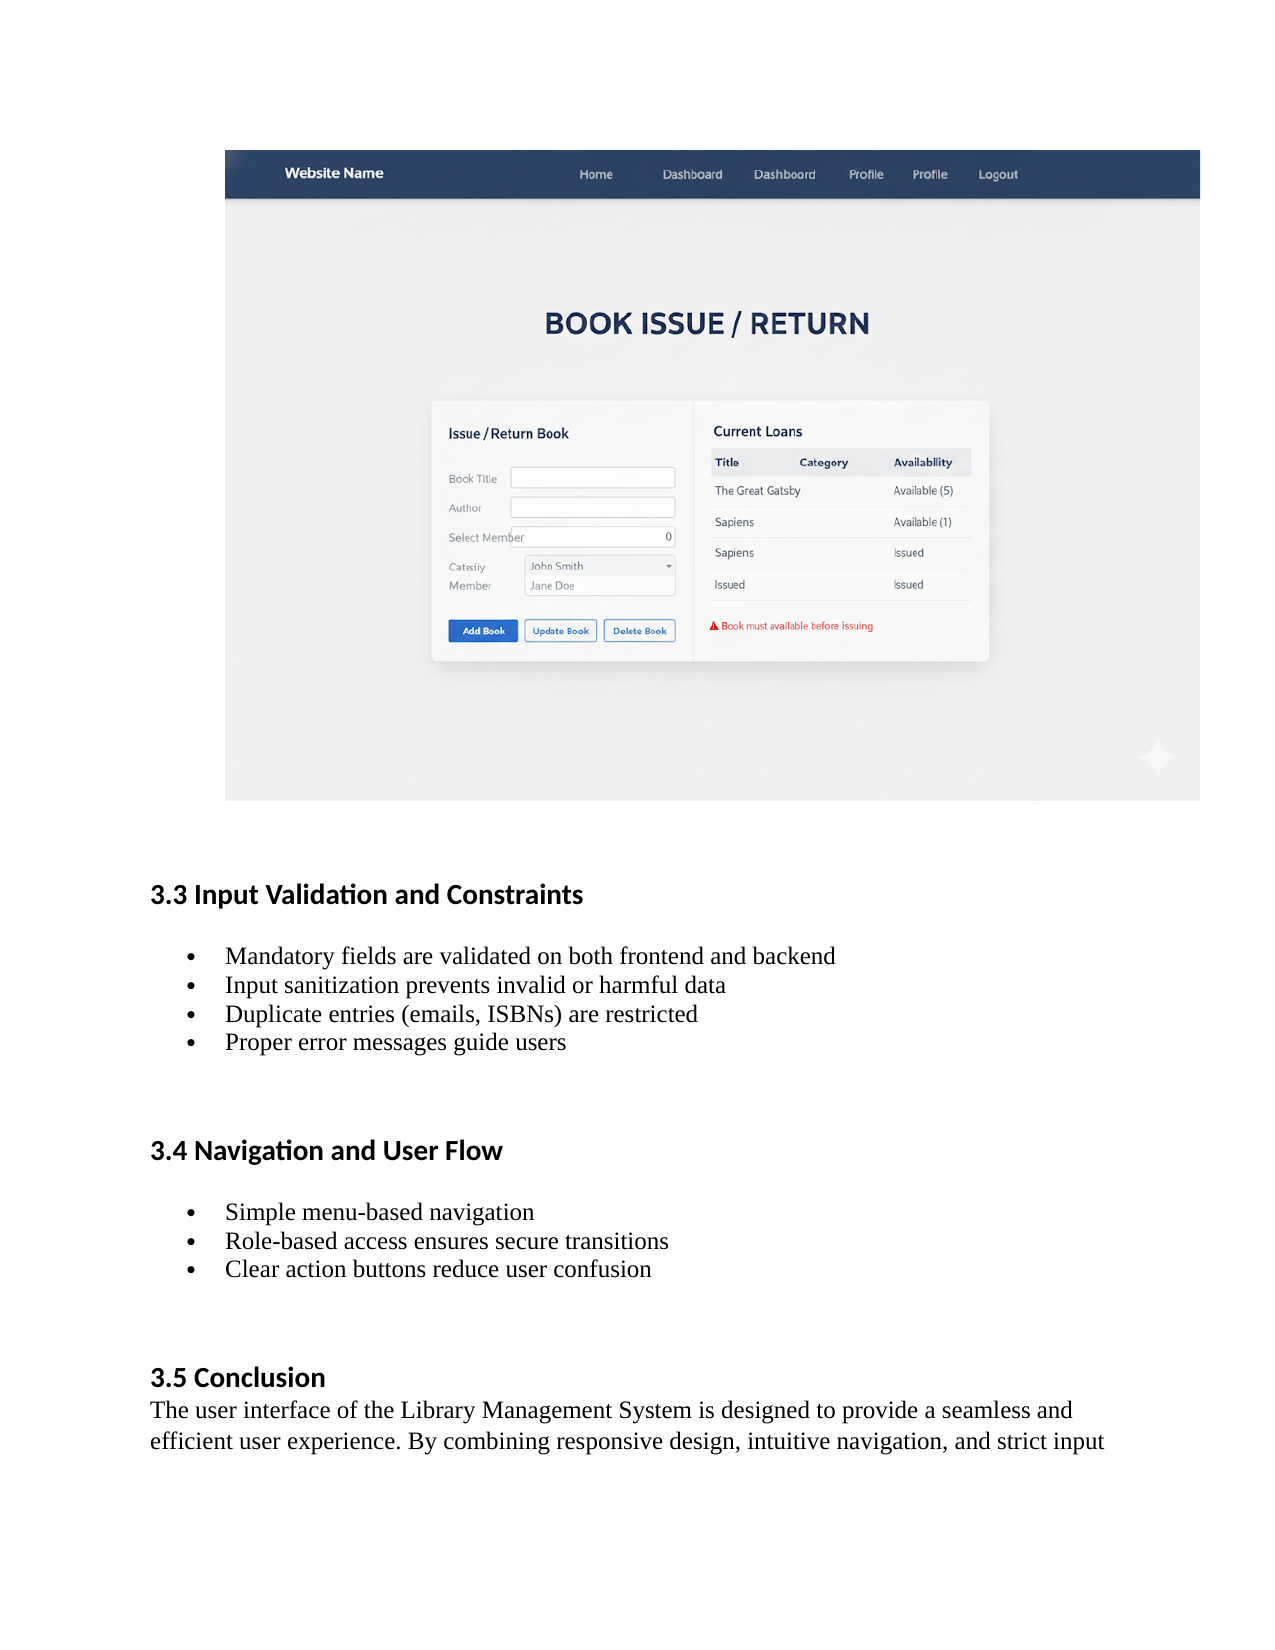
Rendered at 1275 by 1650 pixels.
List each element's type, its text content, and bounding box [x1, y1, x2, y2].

list Input sanitization prevents invalid or harmful data [187, 970, 1125, 999]
list Mandatory fields are validated on both frontend and backend [187, 941, 1125, 970]
list Simple menu-based navigation [187, 1197, 1125, 1226]
list Proper error messages guide users [187, 1027, 1125, 1056]
list Role-based access ensures secure transitions [187, 1226, 1125, 1254]
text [150, 1395, 1125, 1455]
picture [225, 150, 1200, 801]
text 3.4 Navigation and User Flow [150, 1132, 1125, 1168]
list Clear action buttons reduce user confusion [187, 1254, 1125, 1283]
text 3.5 Conclusion [150, 1359, 1125, 1395]
list Duplicate entries (emails, ISBNs) are restricted [187, 999, 1125, 1027]
text 3.3 Input Validation and Constraints [150, 876, 1125, 912]
